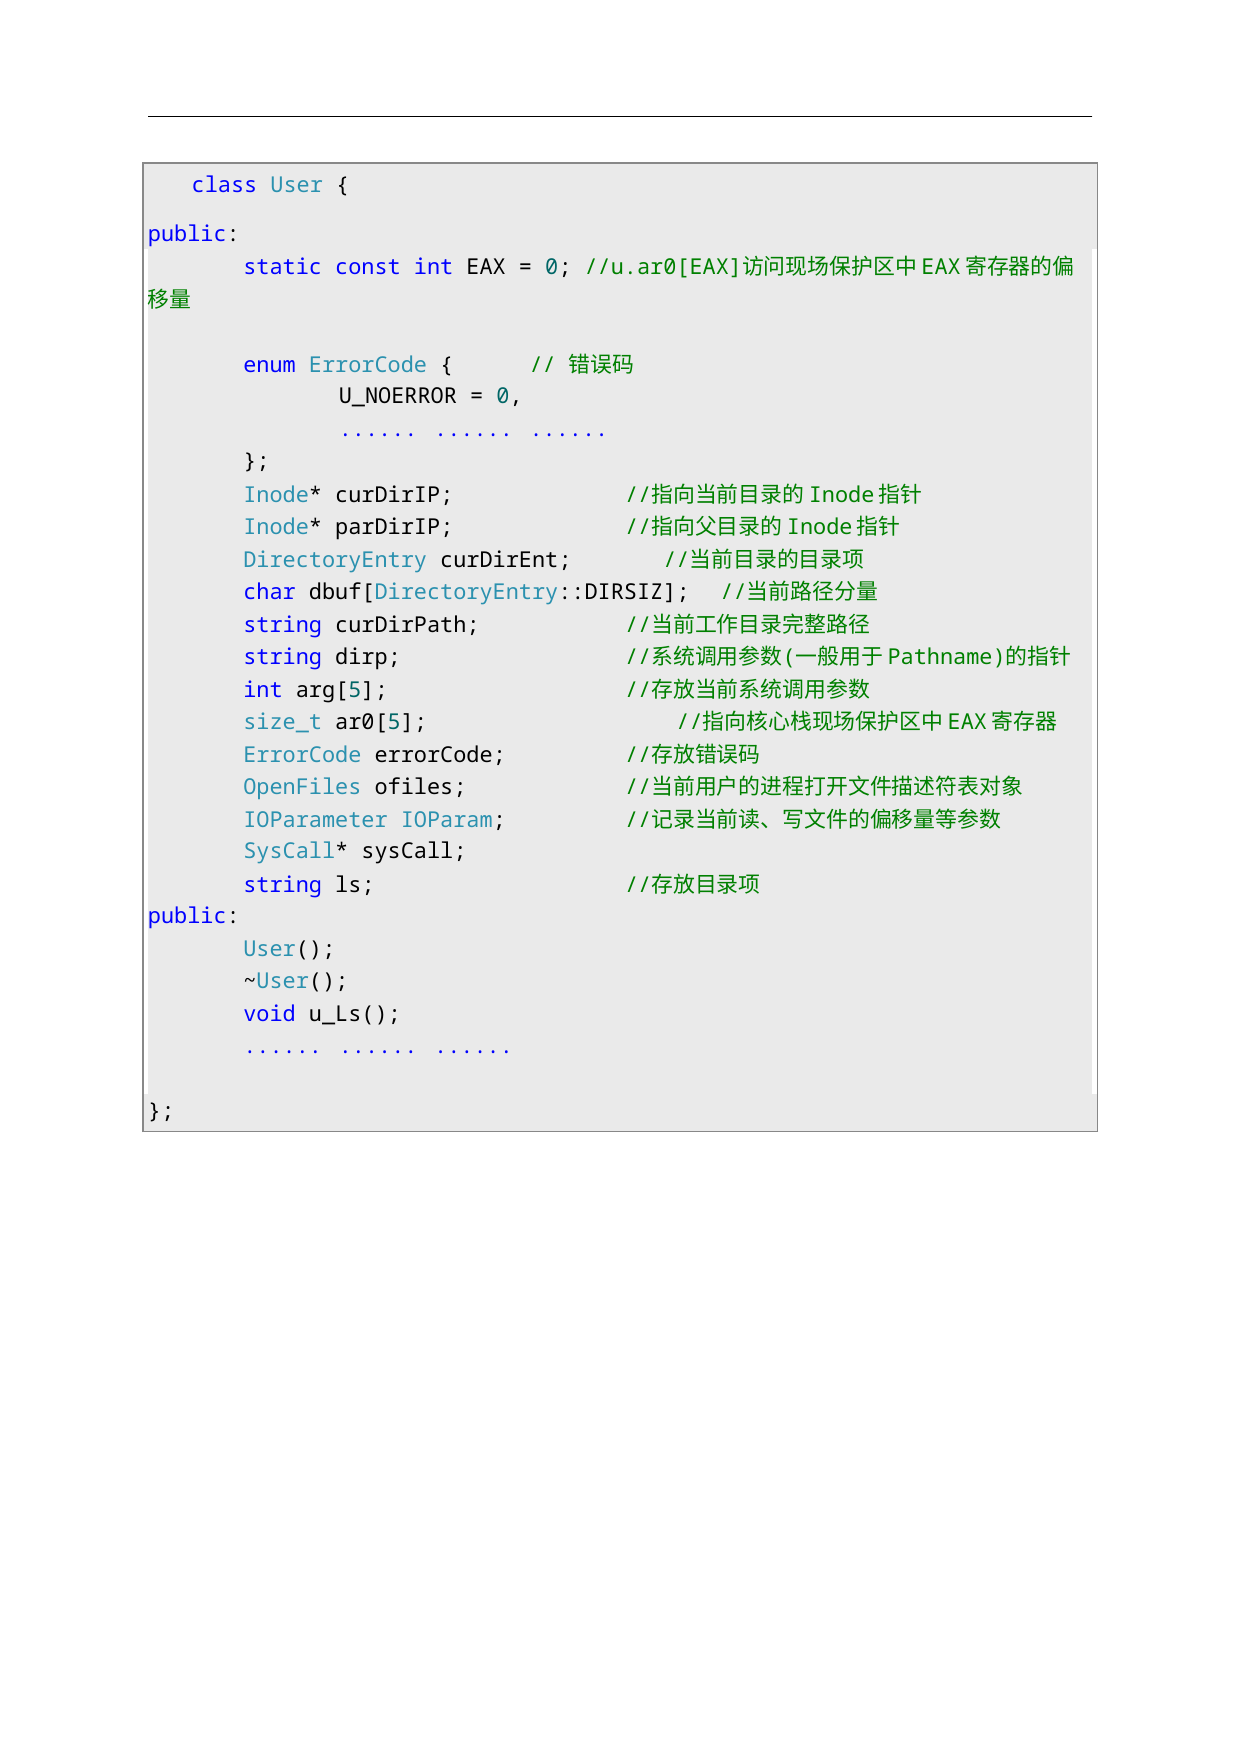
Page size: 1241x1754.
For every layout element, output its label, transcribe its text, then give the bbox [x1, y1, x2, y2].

text char dbuf[DirectoryEntry::DIRSIZ]; //当前路径分量 [148, 574, 1092, 606]
text void u_Ls(); [148, 996, 1092, 1029]
text string dirp; //系统调用参数(一般用于Pathname)的指针 [148, 639, 1092, 671]
text ~User(); [148, 964, 1092, 996]
text SysCall* sysCall; [148, 834, 1092, 866]
text public: [148, 899, 1092, 931]
text class User { [144, 164, 1097, 200]
text size_t ar0[5]; //指向核心栈现场保护区中EAX寄存器 [148, 704, 1092, 736]
text U_NOERROR = 0, [148, 379, 1092, 411]
text ErrorCode errorCode; //存放错误码 [148, 736, 1092, 769]
text Inode* curDirIP; //指向当前目录的Inode指针 [148, 476, 1092, 509]
text User(); [148, 931, 1092, 964]
text enum ErrorCode { // 错误码 [148, 346, 1092, 379]
text Inode* parDirIP; //指向父目录的Inode指针 [148, 509, 1092, 541]
text static const int EAX = 0; //u.ar0[EAX]访问现场保护区中EAX寄存器的偏移量 [148, 249, 1092, 314]
text IOParameter IOParam; //记录当前读、写文件的偏移量等参数 [148, 801, 1092, 834]
text ...... ...... ...... [148, 411, 1092, 444]
text string ls; //存放目录项 [148, 866, 1092, 899]
text public: [144, 211, 1097, 249]
text string curDirPath; //当前工作目录完整路径 [148, 606, 1092, 639]
text DirectoryEntry curDirEnt; //当前目录的目录项 [148, 541, 1092, 574]
text ...... ...... ...... [148, 1029, 1092, 1061]
text int arg[5]; //存放当前系统调用参数 [148, 671, 1092, 704]
text }; [148, 444, 1092, 476]
text OpenFiles ofiles; //当前用户的进程打开文件描述符表对象 [148, 769, 1092, 801]
text }; [144, 1088, 1097, 1131]
